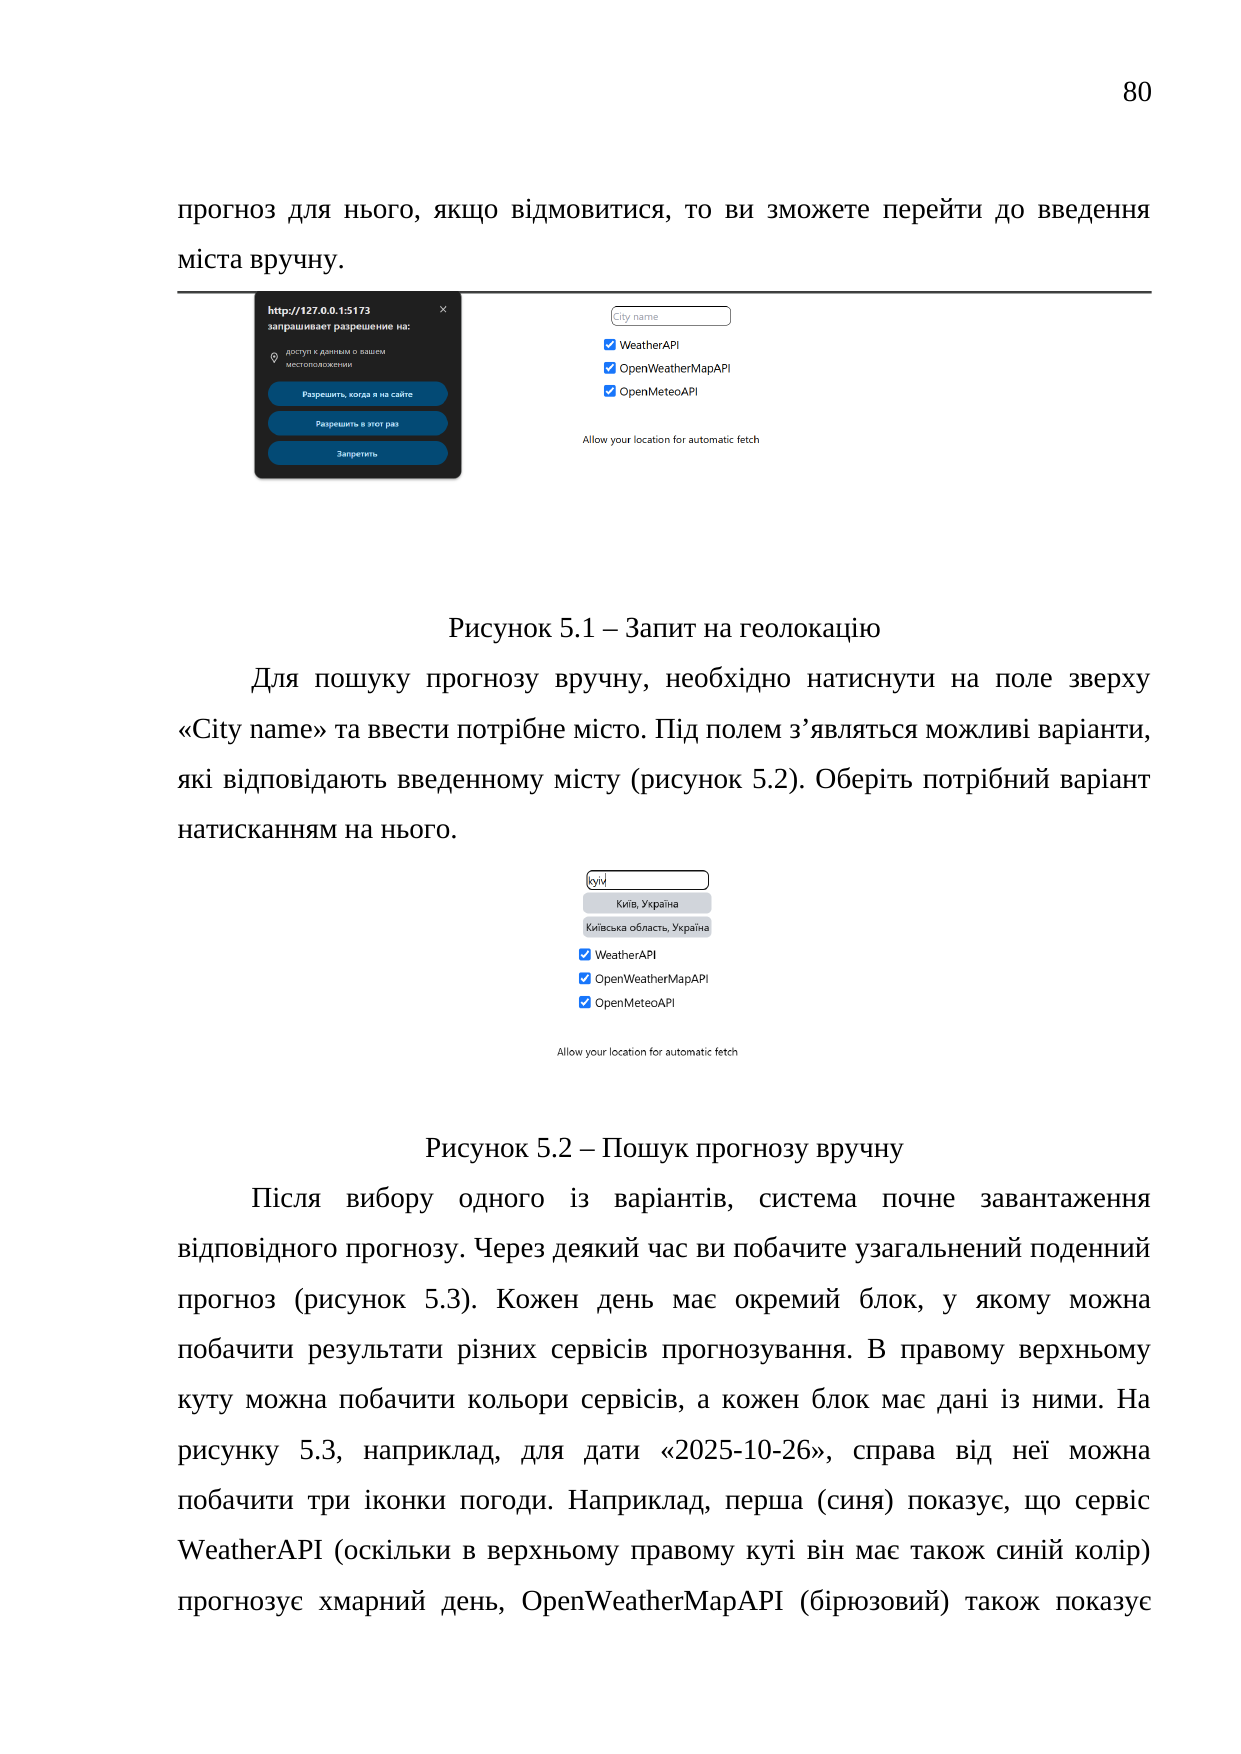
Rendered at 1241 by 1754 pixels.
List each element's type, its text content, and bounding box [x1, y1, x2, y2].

text Рисунок 5.1 – Запит на геолокацію [177, 610, 1152, 644]
text Рисунок 5.2 – Пошук прогнозу вручну [177, 1130, 1152, 1163]
picture [177, 291, 1152, 594]
text Для пошуку прогнозу вручну, необхідно натиснути на поле зверху «City name» та ввести потрібне місто. Під полем з’являться можливі варіанти, які відповідають введенному місту (рисунок 5.2). Оберіть потрібний варіант натисканням на нього. [177, 660, 1152, 845]
picture [177, 861, 1152, 1114]
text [177, 191, 1152, 275]
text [177, 1180, 1152, 1616]
